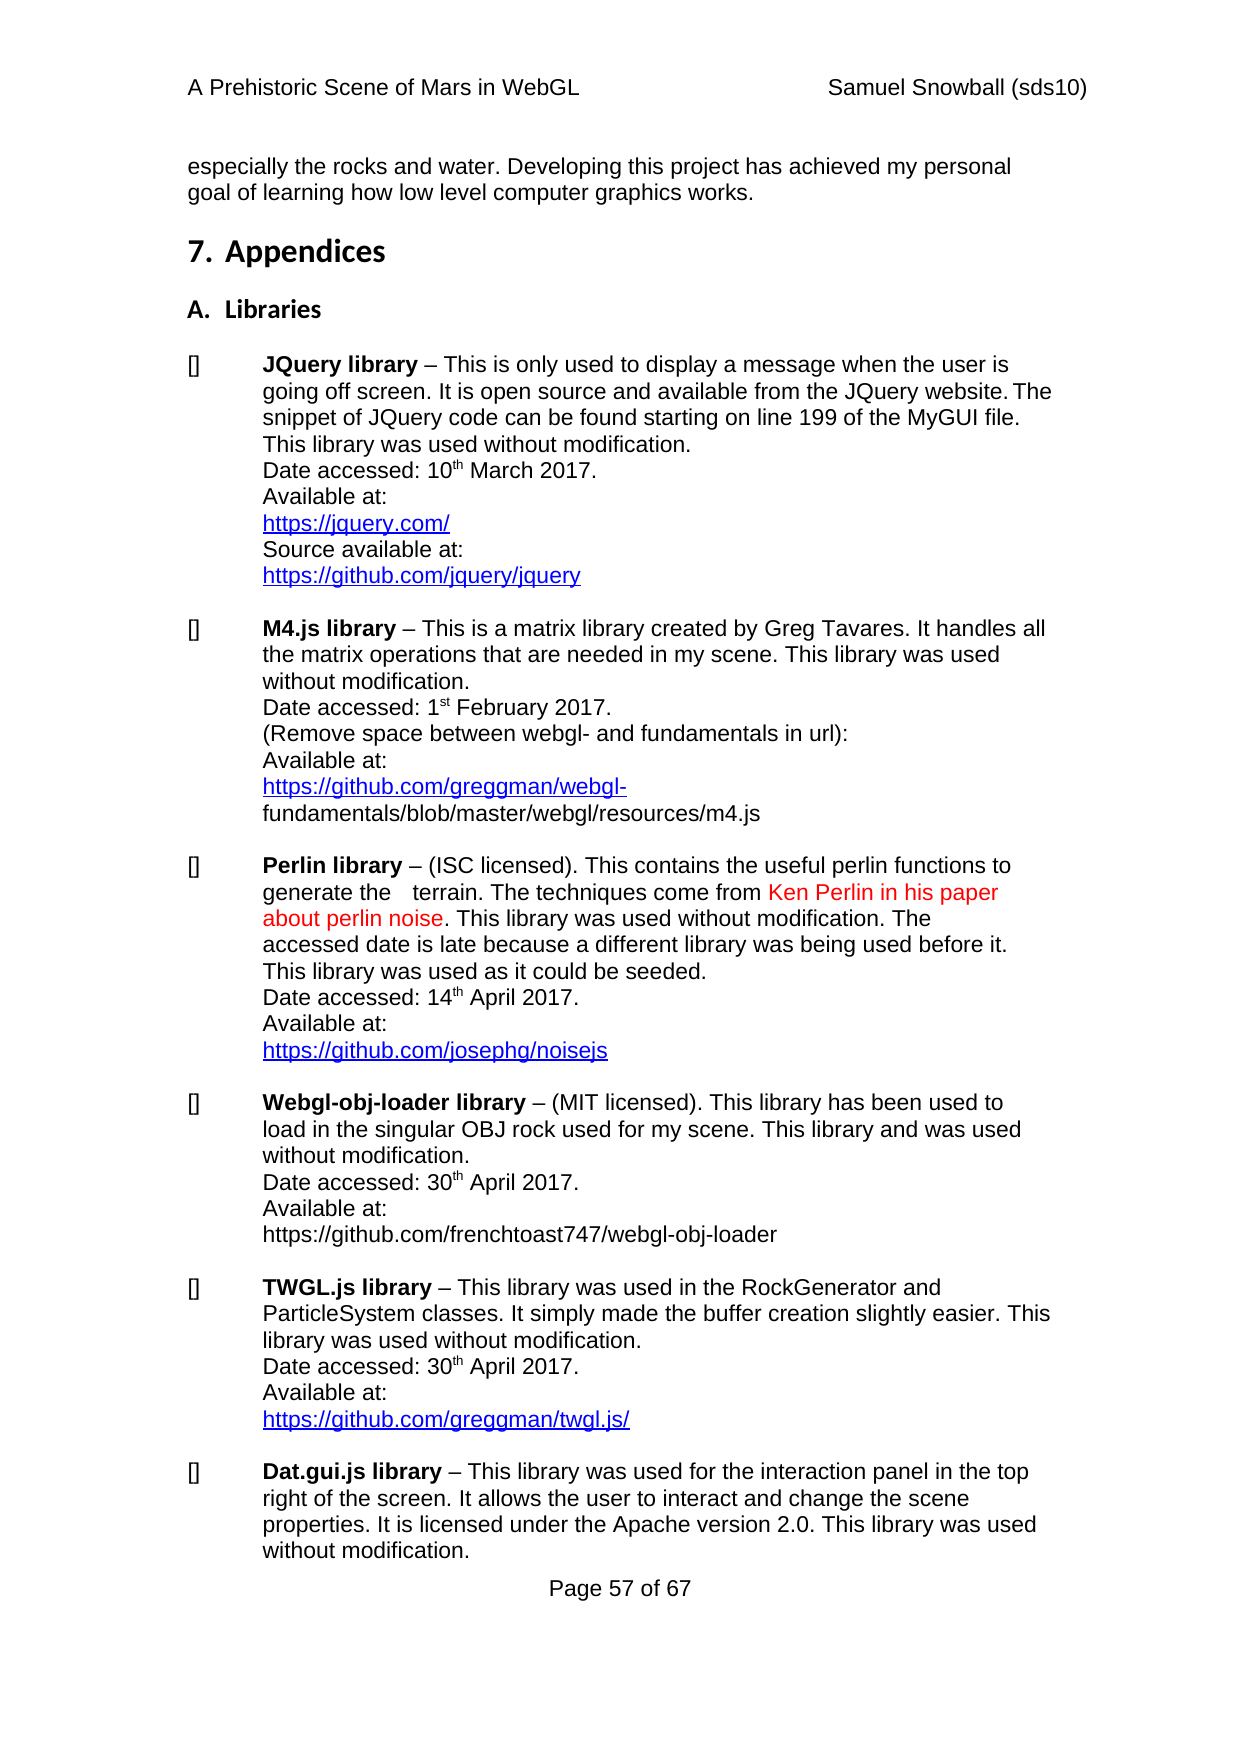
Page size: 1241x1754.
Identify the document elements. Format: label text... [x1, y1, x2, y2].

text Source available at: [187, 458, 1053, 484]
text https://jquery.com/ [187, 432, 1053, 458]
text [] Webgl-obj-loader library – (MIT licensed). This library has been used to load in the singular OBJ rock used for my scene. This library and was used without modification. [187, 1012, 1053, 1091]
text [] M4.js library – This is a matrix library created by Greg Tavares. It handles all the matrix operations that are needed in my scene. This library was used without modification. [187, 537, 1053, 616]
text https://github.com/dataarts/dat.gui/blob/master/LICENSE [187, 1539, 1053, 1565]
text Available at: [187, 669, 1053, 695]
text Available at: [187, 933, 1053, 959]
text Date accessed: 14th April 2017. [187, 906, 1053, 933]
subtitle Appendices [187, 153, 1053, 193]
text https://github.com/jquery/jquery [187, 484, 1053, 511]
text Available at: [187, 1302, 1053, 1328]
text https://github.com/josephg/noisejs [187, 959, 1053, 985]
text Available at: [187, 1512, 1053, 1539]
text [] Perlin library – (ISC licensed). This contains the useful perlin functions to generate the terrain. The techniques come from Ken Perlin in his paper about perlin noise. This library was used without modification. The accessed date is late because a different library was being used before it. This library was used as it could be seeded. [187, 774, 1053, 906]
text Date accessed: 30th April 2017. [187, 1486, 1053, 1512]
text Date accessed: 30th April 2017. [187, 1275, 1053, 1302]
text Date accessed: 1st February 2017. [187, 616, 1053, 643]
text Date accessed: 10th March 2017. [187, 379, 1053, 406]
text Date accessed: 30th April 2017. [187, 1091, 1053, 1117]
text [] TWGL.js library – This library was used in the RockGenerator and ParticleSystem classes. It simply made the buffer creation slightly easier. This library was used without modification. [187, 1196, 1053, 1275]
text Libraries [187, 214, 1053, 247]
text [] JQuery library – This is only used to display a message when the user is going off screen. It is open source and available from the JQuery website. The snippet of JQuery code can be found starting on line 199 of the MyGUI file. This library was used without modification. [187, 274, 1053, 379]
text https://github.com/greggman/webgl- fundamentals/blob/master/webgl/resources/m4.js [187, 695, 1053, 748]
text [] Dat.gui.js library – This library was used for the interaction panel in the top right of the screen. It allows the user to interact and change the scene properties. It is licensed under the Apache version 2.0. This library was used without modification. [187, 1381, 1053, 1486]
text https://github.com/greggman/twgl.js/ [187, 1328, 1053, 1354]
text https://github.com/frenchtoast747/webgl-obj-loader [187, 1143, 1053, 1170]
text Available at: [187, 1117, 1053, 1143]
text (Remove space between webgl- and fundamentals in url): [187, 643, 1053, 669]
text Available at: [187, 406, 1053, 432]
